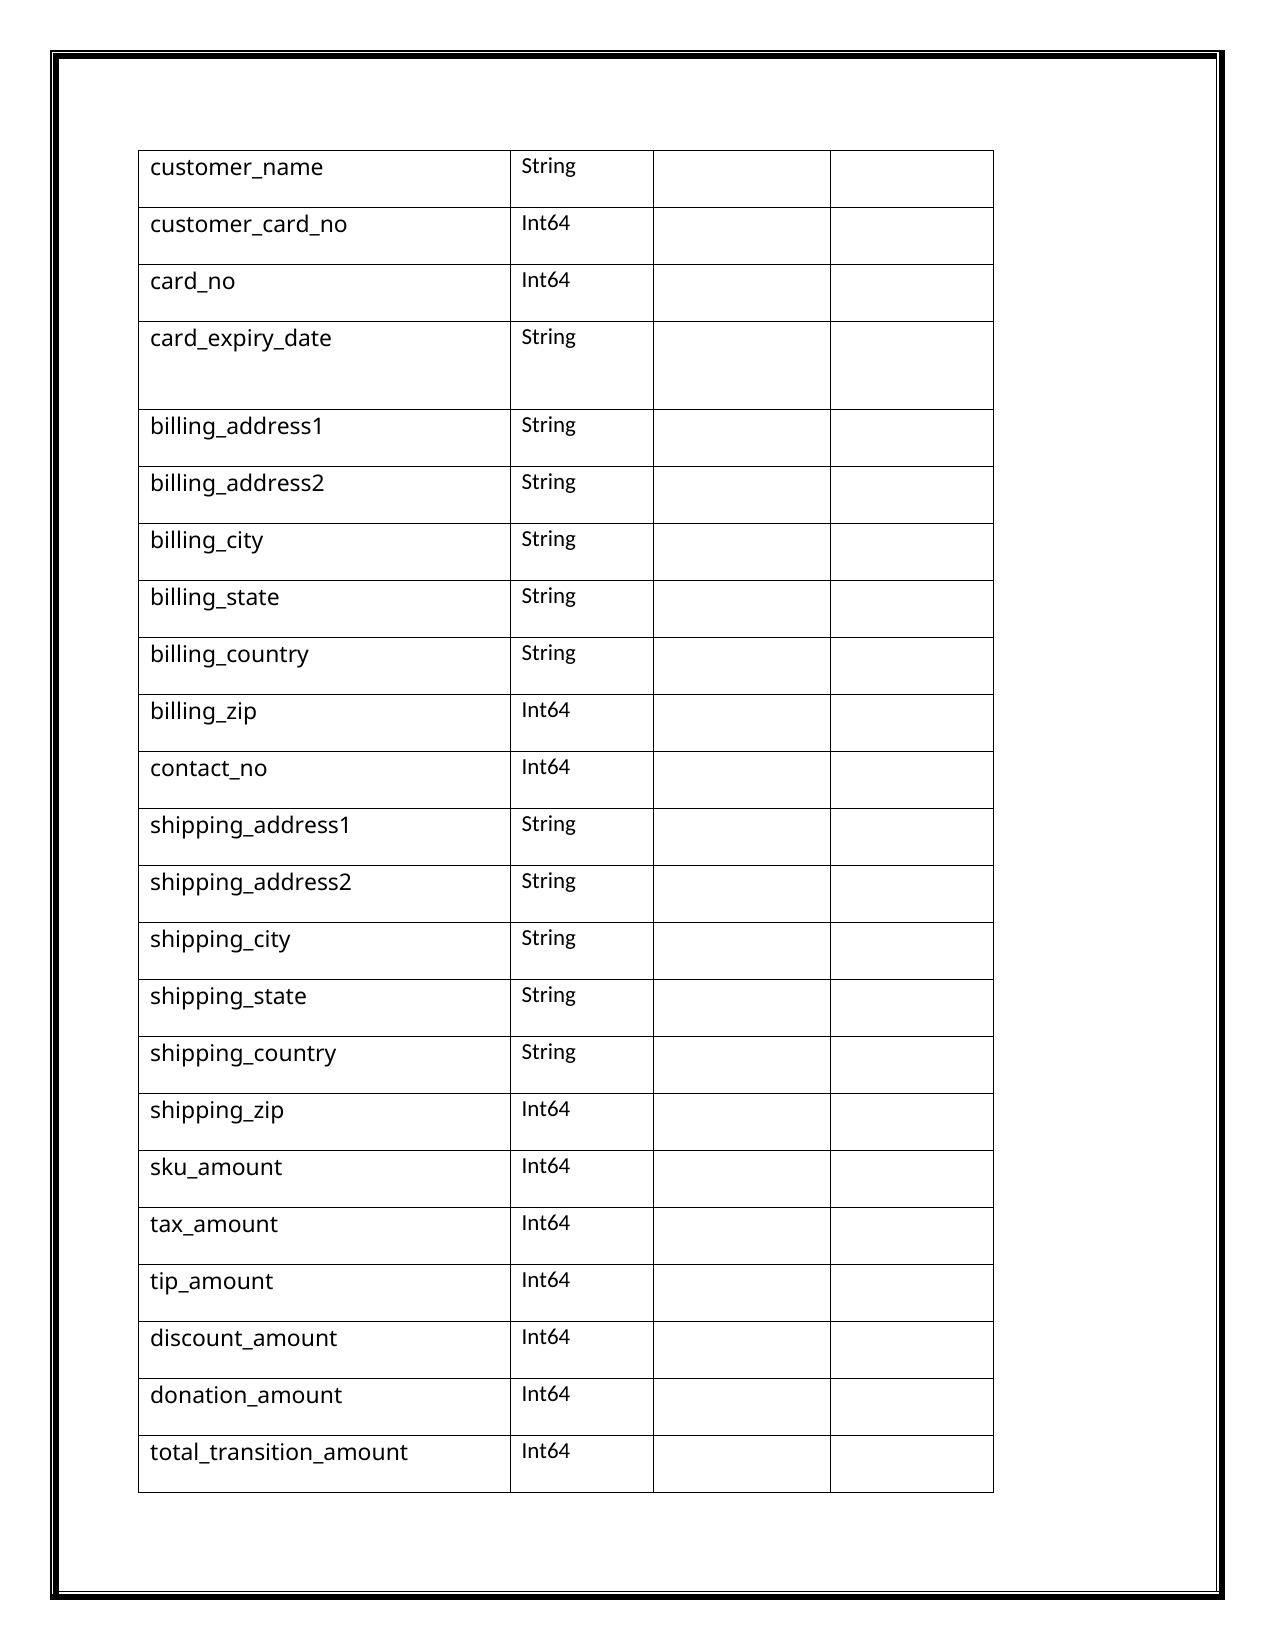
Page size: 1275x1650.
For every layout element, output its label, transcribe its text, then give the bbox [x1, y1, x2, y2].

table_cell [654, 1037, 830, 1093]
table_cell [831, 923, 993, 979]
table_cell tip_amount [139, 1265, 510, 1321]
table_cell String [511, 524, 653, 580]
table_cell total_transition_amount [139, 1436, 510, 1492]
table_cell billing_zip [139, 695, 510, 751]
table_cell [831, 1265, 993, 1321]
table_cell [654, 1094, 830, 1150]
table_cell [831, 752, 993, 808]
table_cell [654, 581, 830, 637]
table_cell String [511, 581, 653, 637]
table_cell [831, 695, 993, 751]
table_cell [831, 638, 993, 694]
table_cell [654, 1208, 830, 1264]
table_cell Int64 [511, 1379, 653, 1435]
table_cell card_expiry_date [139, 322, 510, 409]
table_cell [831, 980, 993, 1036]
table_cell [831, 581, 993, 637]
table_cell Int64 [511, 265, 653, 321]
table_cell String [511, 809, 653, 865]
table_cell String [511, 322, 653, 409]
table_cell [831, 809, 993, 865]
table_cell [831, 1379, 993, 1435]
table_cell [831, 1094, 993, 1150]
table_cell [831, 467, 993, 523]
table_cell discount_amount [139, 1322, 510, 1378]
table_cell String [511, 151, 653, 207]
table_cell Int64 [511, 1151, 653, 1207]
table_cell [654, 1322, 830, 1378]
table_cell [831, 1322, 993, 1378]
table_cell shipping_zip [139, 1094, 510, 1150]
table_cell Int64 [511, 752, 653, 808]
table_cell billing_country [139, 638, 510, 694]
table_cell shipping_city [139, 923, 510, 979]
table_cell Int64 [511, 1094, 653, 1150]
table_cell [654, 695, 830, 751]
table_cell donation_amount [139, 1379, 510, 1435]
table_cell [831, 1151, 993, 1207]
table_cell customer_card_no [139, 208, 510, 264]
table_cell [654, 151, 830, 207]
table_cell String [511, 923, 653, 979]
table_cell Int64 [511, 1322, 653, 1378]
table_cell [654, 410, 830, 466]
table_cell [831, 410, 993, 466]
table_cell String [511, 1037, 653, 1093]
table_cell billing_address2 [139, 467, 510, 523]
table_cell billing_state [139, 581, 510, 637]
table_cell String [511, 866, 653, 922]
table_cell billing_address1 [139, 410, 510, 466]
table_cell [654, 524, 830, 580]
table_cell String [511, 467, 653, 523]
table_cell [831, 1037, 993, 1093]
table_cell String [511, 410, 653, 466]
table_cell shipping_state [139, 980, 510, 1036]
table_cell tax_amount [139, 1208, 510, 1264]
table_cell [654, 1265, 830, 1321]
table_cell [831, 265, 993, 321]
table_cell [654, 923, 830, 979]
table_cell card_no [139, 265, 510, 321]
table_cell [654, 208, 830, 264]
table_cell [654, 809, 830, 865]
table_cell shipping_address1 [139, 809, 510, 865]
table_cell [654, 322, 830, 409]
table_cell String [511, 980, 653, 1036]
table_cell shipping_country [139, 1037, 510, 1093]
table_cell Int64 [511, 1265, 653, 1321]
table_cell [831, 208, 993, 264]
table_cell [654, 1436, 830, 1492]
table_cell [831, 1436, 993, 1492]
table_cell [654, 467, 830, 523]
table_cell Int64 [511, 695, 653, 751]
table_cell [654, 752, 830, 808]
table_cell [831, 322, 993, 409]
table_cell contact_no [139, 752, 510, 808]
table_cell [831, 1208, 993, 1264]
table_cell [831, 524, 993, 580]
table_cell sku_amount [139, 1151, 510, 1207]
table_cell [654, 1151, 830, 1207]
table_cell Int64 [511, 1208, 653, 1264]
table_cell customer_name [139, 151, 510, 207]
table_cell [654, 638, 830, 694]
table_cell shipping_address2 [139, 866, 510, 922]
table_cell Int64 [511, 1436, 653, 1492]
table_cell [654, 265, 830, 321]
table_cell [654, 866, 830, 922]
table_cell String [511, 638, 653, 694]
table_cell [831, 866, 993, 922]
table_cell Int64 [511, 208, 653, 264]
table_cell [654, 1379, 830, 1435]
table_cell billing_city [139, 524, 510, 580]
table_cell [654, 980, 830, 1036]
table_cell [831, 151, 993, 207]
